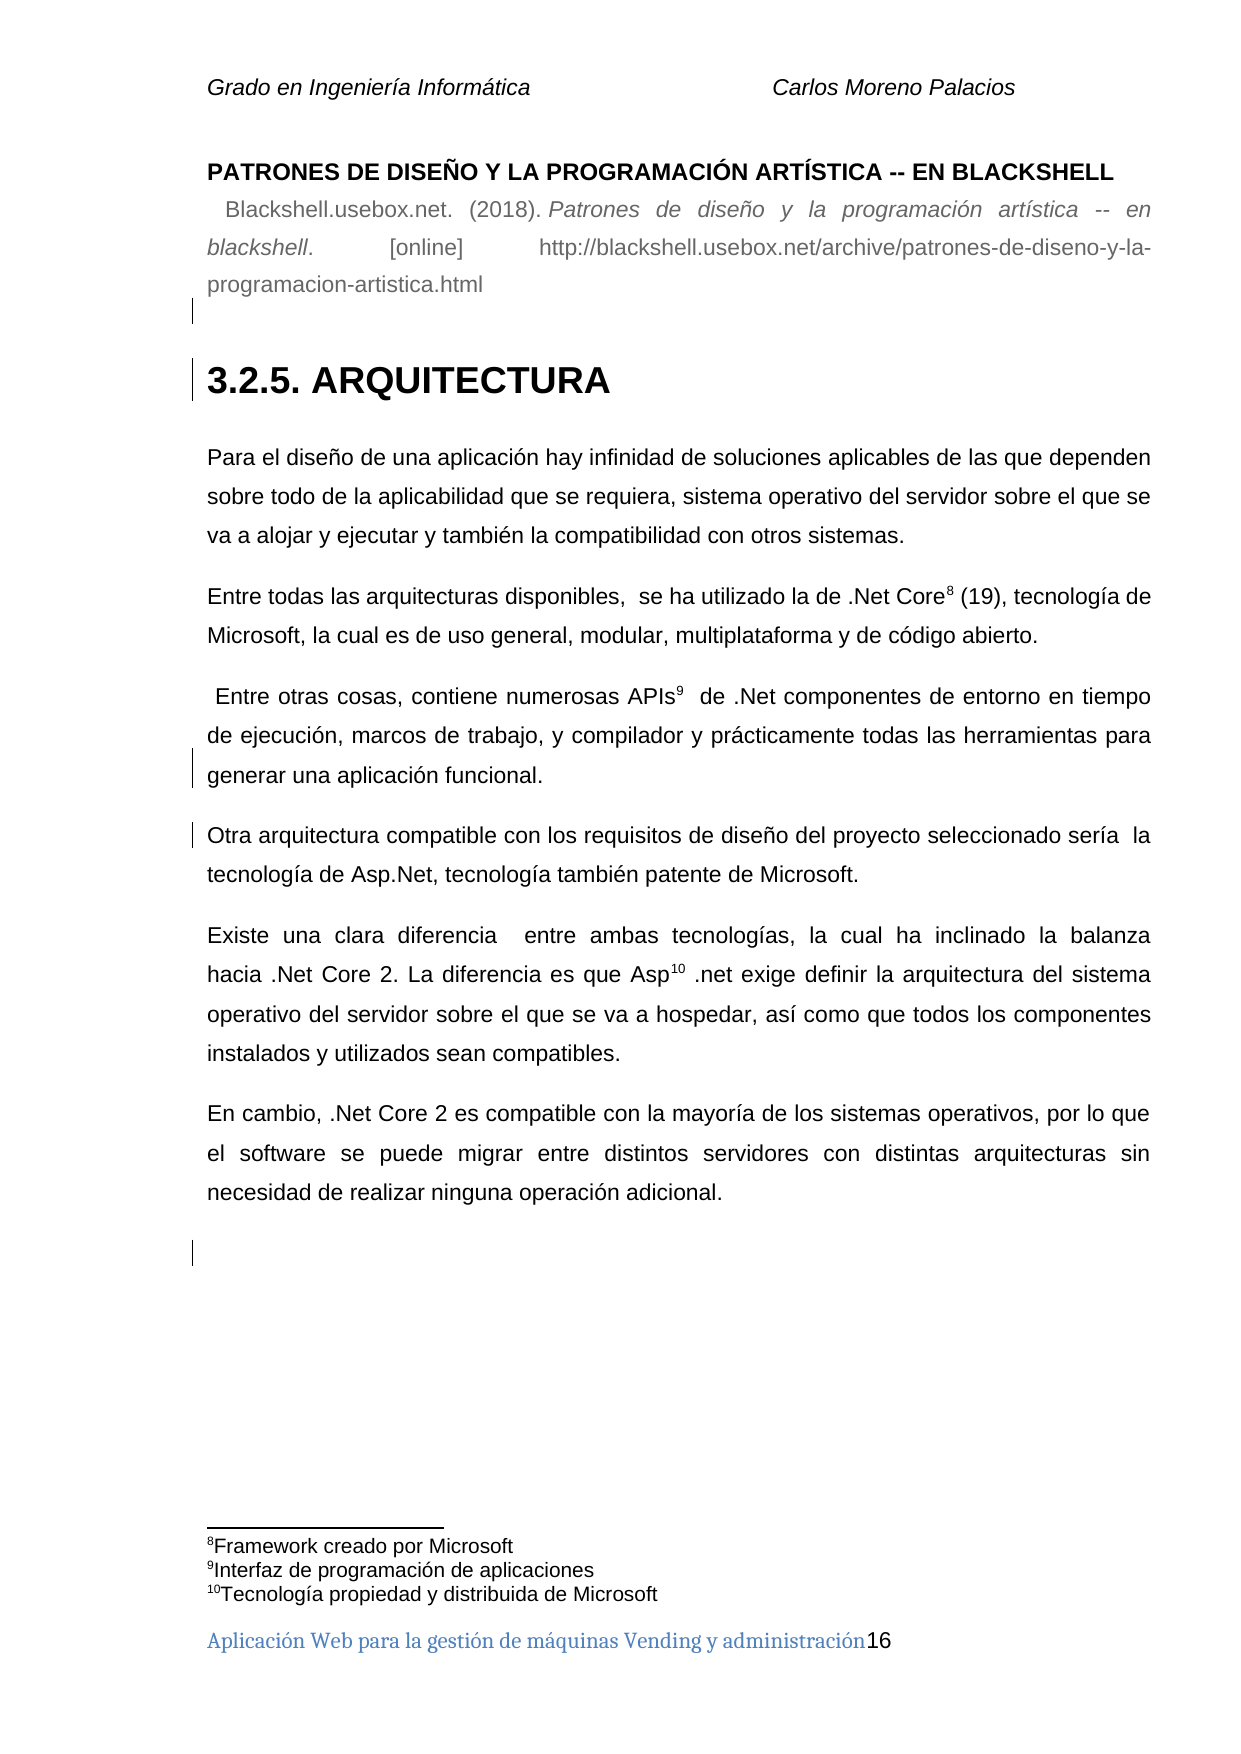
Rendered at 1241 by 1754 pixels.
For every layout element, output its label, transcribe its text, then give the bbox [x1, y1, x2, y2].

text Entre otras cosas, contiene numerosas APIs de .Net componentes de entorno en tiempo de ejecución, marcos de trabajo, y compilador y prácticamente todas las herramientas para generar una aplicación funcional. [207, 683, 1152, 788]
text 3.2.5. ARQUITECTURA [207, 358, 1152, 401]
subtitle PATRONES DE DISEÑO Y LA PROGRAMACIÓN ARTÍSTICA -- EN BLACKSHELL [207, 148, 1152, 185]
text Otra arquitectura compatible con los requisitos de diseño del proyecto seleccionado sería la tecnología de Asp.Net, tecnología también patente de Microsoft. [207, 822, 1152, 888]
text Blackshell.usebox.net. (2018). Patrones de diseño y la programación artística -- en blackshell. [online] http://blackshell.usebox.net/archive/patrones-de-diseno-y-la-programacion-artistica.html [193, 185, 1152, 298]
text Para el diseño de una aplicación hay infinidad de soluciones aplicables de las que dependen sobre todo de la aplicabilidad que se requiera, sistema operativo del servidor sobre el que se va a alojar y ejecutar y también la compatibilidad con otros sistemas. [207, 443, 1152, 549]
text Entre todas las arquitecturas disponibles, se ha utilizado la de .Net Core (19), tecnología de Microsoft, la cual es de uso general, modular, multiplataforma y de código abierto. [207, 583, 1152, 649]
text En cambio, .Net Core 2 es compatible con la mayoría de los sistemas operativos, por lo que el software se puede migrar entre distintos servidores con distintas arquitecturas sin necesidad de realizar ninguna operación adicional. [207, 1100, 1152, 1206]
text Existe una clara diferencia entre ambas tecnologías, la cual ha inclinado la balanza hacia .Net Core 2. La diferencia es que Asp .net exige definir la arquitectura del sistema operativo del servidor sobre el que se va a hospedar, así como que todos los componentes instalados y utilizados sean compatibles. [207, 922, 1152, 1066]
